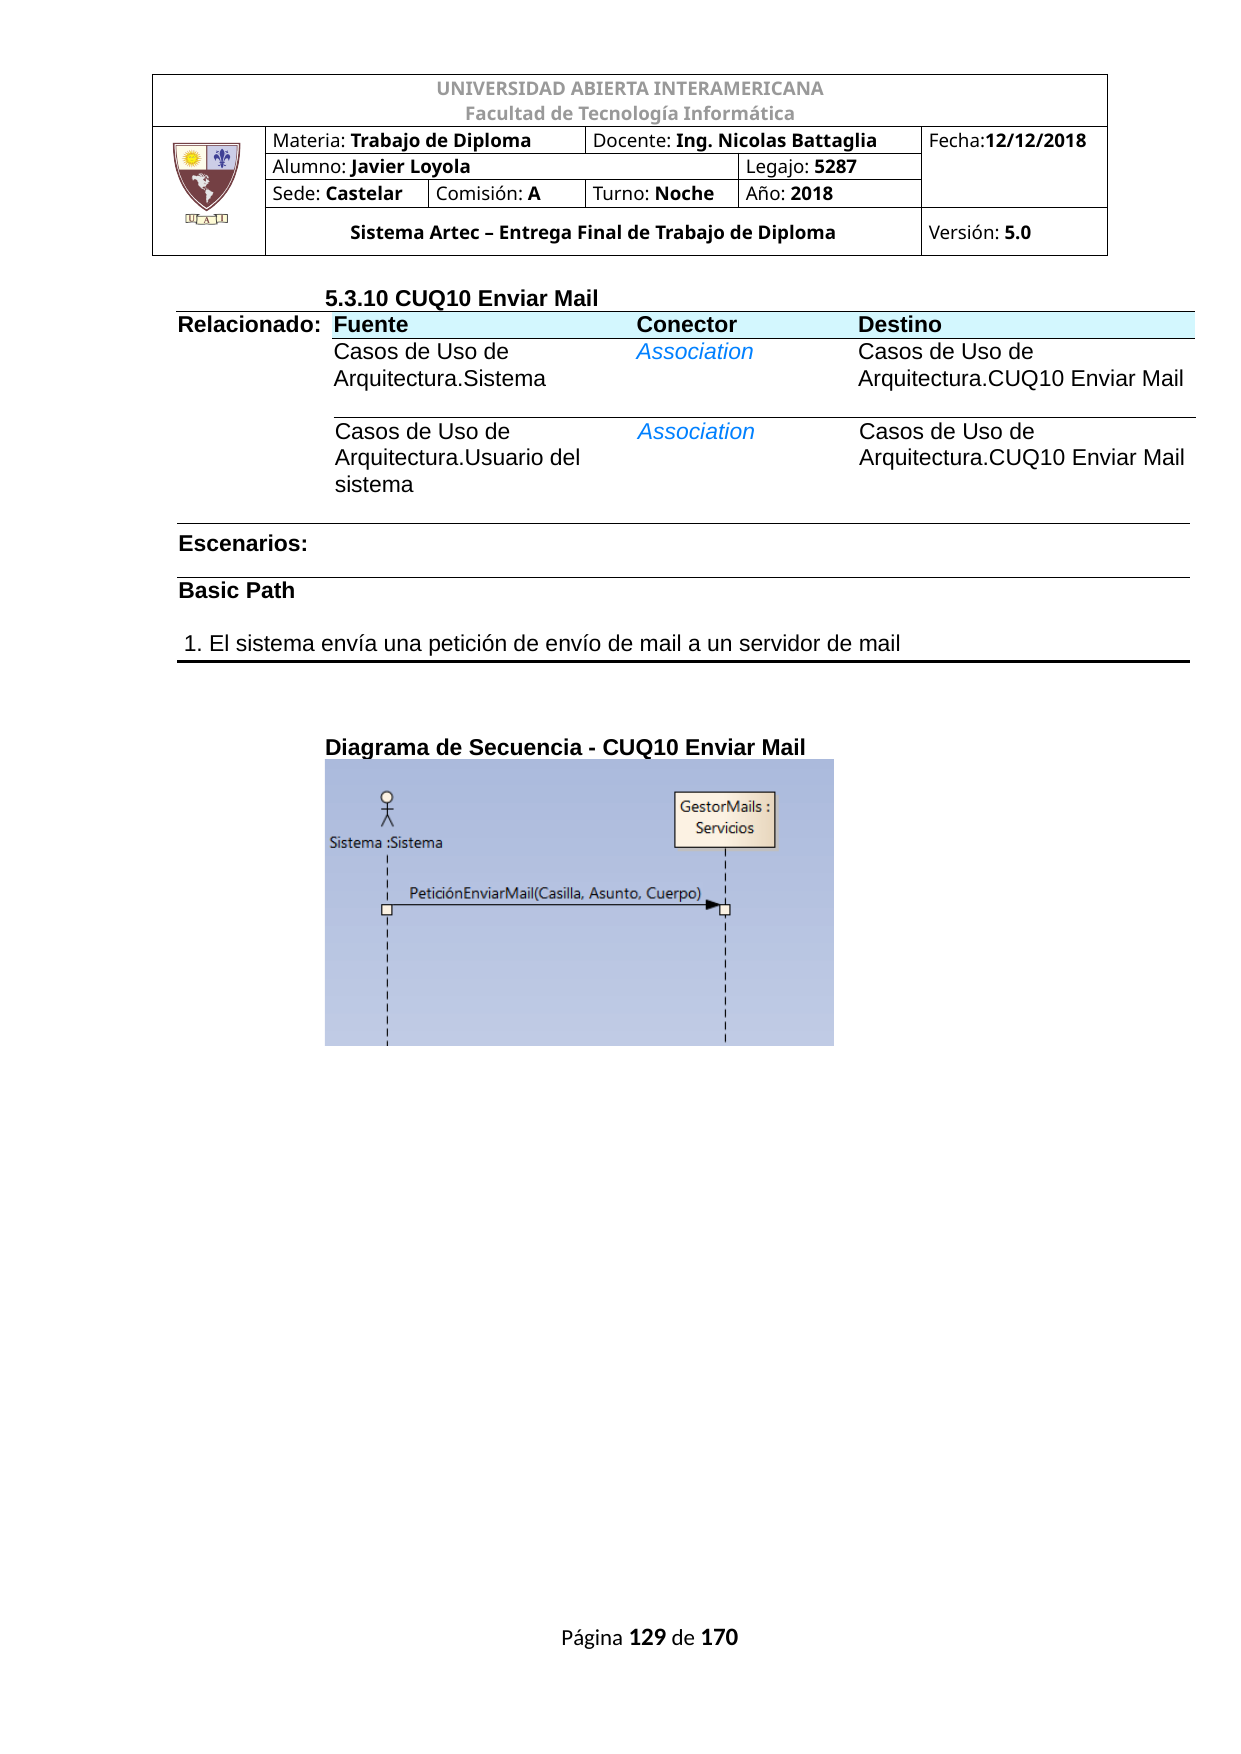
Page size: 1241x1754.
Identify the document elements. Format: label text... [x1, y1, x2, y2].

text Diagrama de Secuencia - CUQ10 Enviar Mail [325, 733, 1122, 760]
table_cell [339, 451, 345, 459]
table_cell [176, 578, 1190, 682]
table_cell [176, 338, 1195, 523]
text 5.3.10 CUQ10 Enviar Mail [325, 284, 1122, 311]
picture [157, 136, 257, 228]
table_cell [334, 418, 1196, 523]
picture [324, 759, 834, 1046]
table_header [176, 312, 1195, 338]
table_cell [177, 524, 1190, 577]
